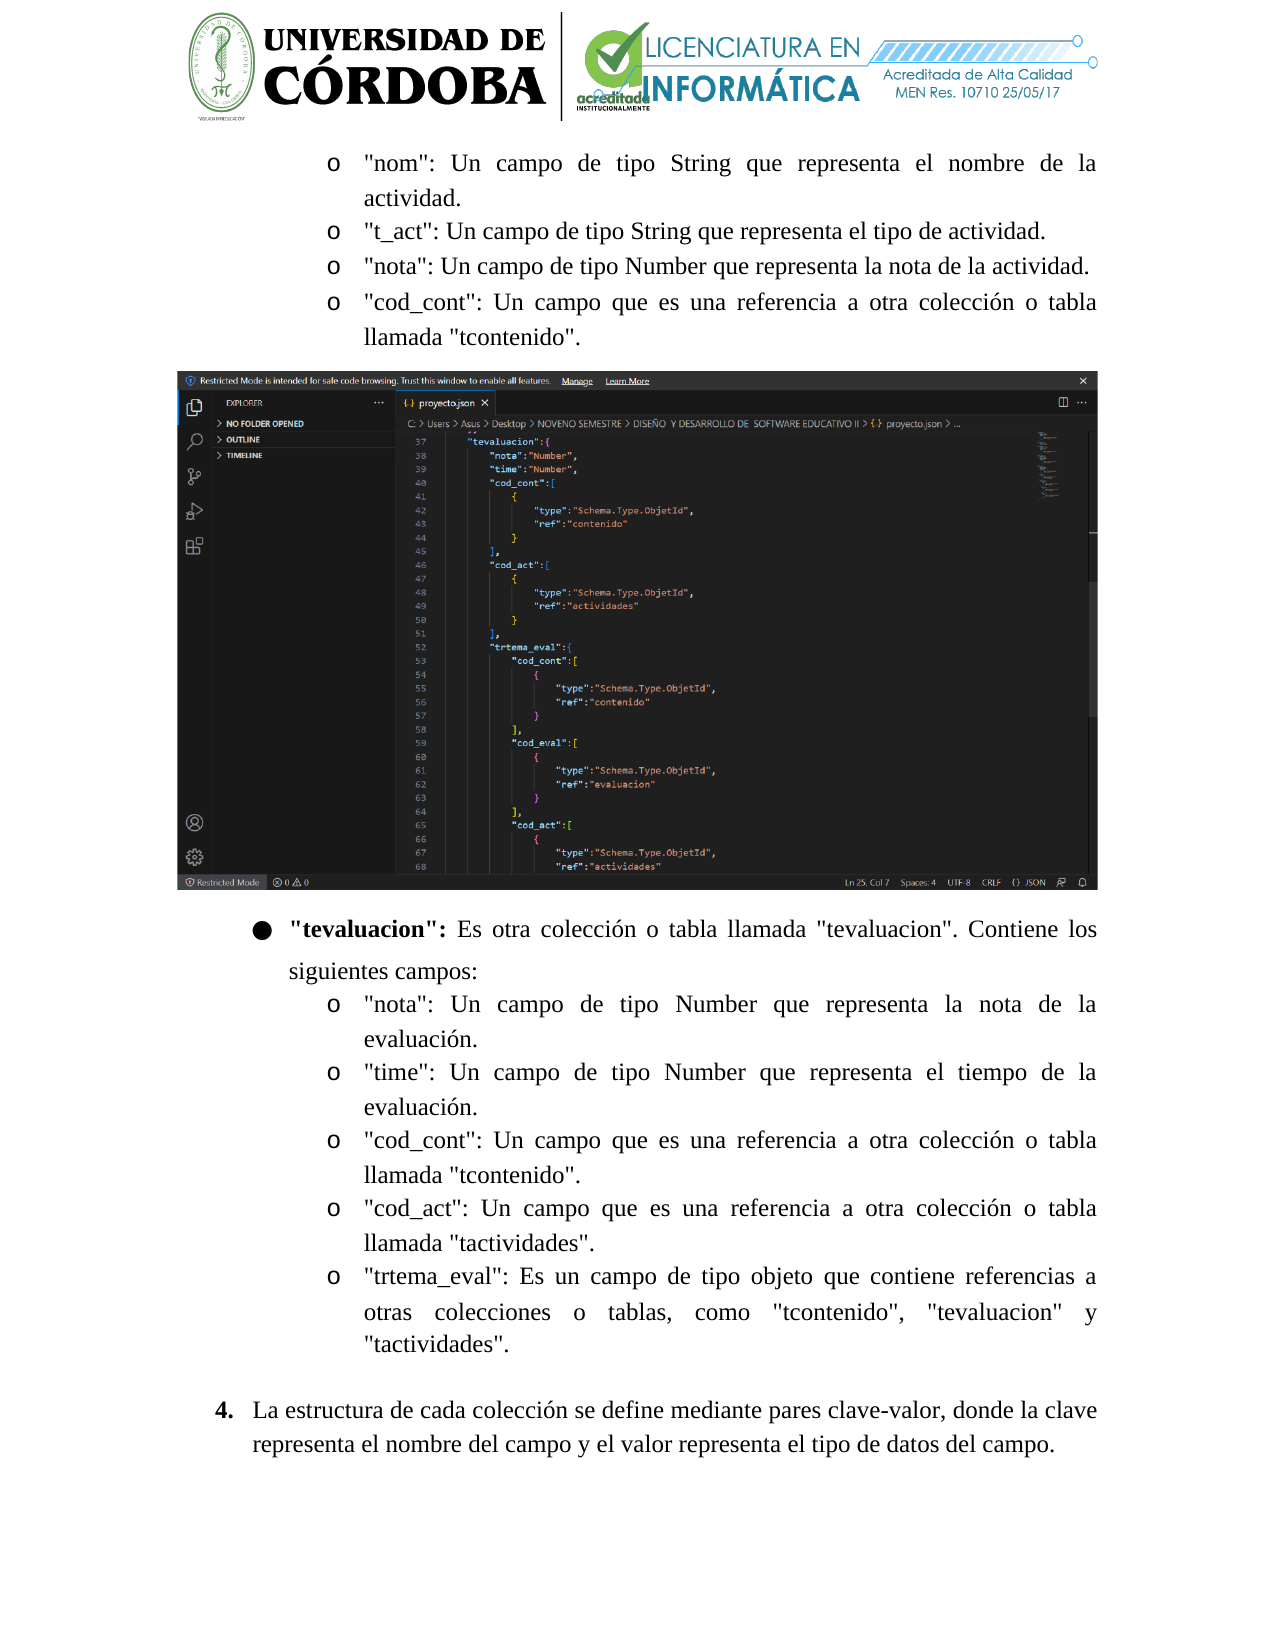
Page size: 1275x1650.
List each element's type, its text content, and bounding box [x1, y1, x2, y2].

list "time": Un campo de tipo Number que representa el tiempo de la evaluación. [326, 1057, 1098, 1121]
list "cod_cont": Un campo que es una referencia a otra colección o tabla llamada "tcontenido". [326, 1125, 1098, 1189]
list "trtema_eval": Es un campo de tipo objeto que contiene referencias a otras colecciones o tablas, como "tcontenido", "tevaluacion" y "tactividades". [326, 1261, 1098, 1358]
picture [188, 12, 1098, 130]
list "tevaluacion": Es otra colección o tabla llamada "tevaluacion". Contiene los siguientes campos: [251, 900, 1098, 985]
list "nom": Un campo de tipo String que representa el nombre de la actividad. [326, 148, 1098, 211]
list La estructura de cada colección se define mediante pares clave-valor, donde la clave representa el nombre del campo y el valor representa el tipo de datos del campo. [215, 1396, 1098, 1457]
list "cod_cont": Un campo que es una referencia a otra colección o tabla llamada "tcontenido". [326, 287, 1098, 350]
picture [177, 371, 1098, 890]
list "nota": Un campo de tipo Number que representa la nota de la evaluación. [326, 989, 1098, 1053]
list "nota": Un campo de tipo Number que representa la nota de la actividad. [326, 251, 1098, 282]
list "cod_act": Un campo que es una referencia a otra colección o tabla llamada "tactividades". [326, 1193, 1098, 1257]
list "t_act": Un campo de tipo String que representa el tipo de actividad. [326, 216, 1098, 247]
